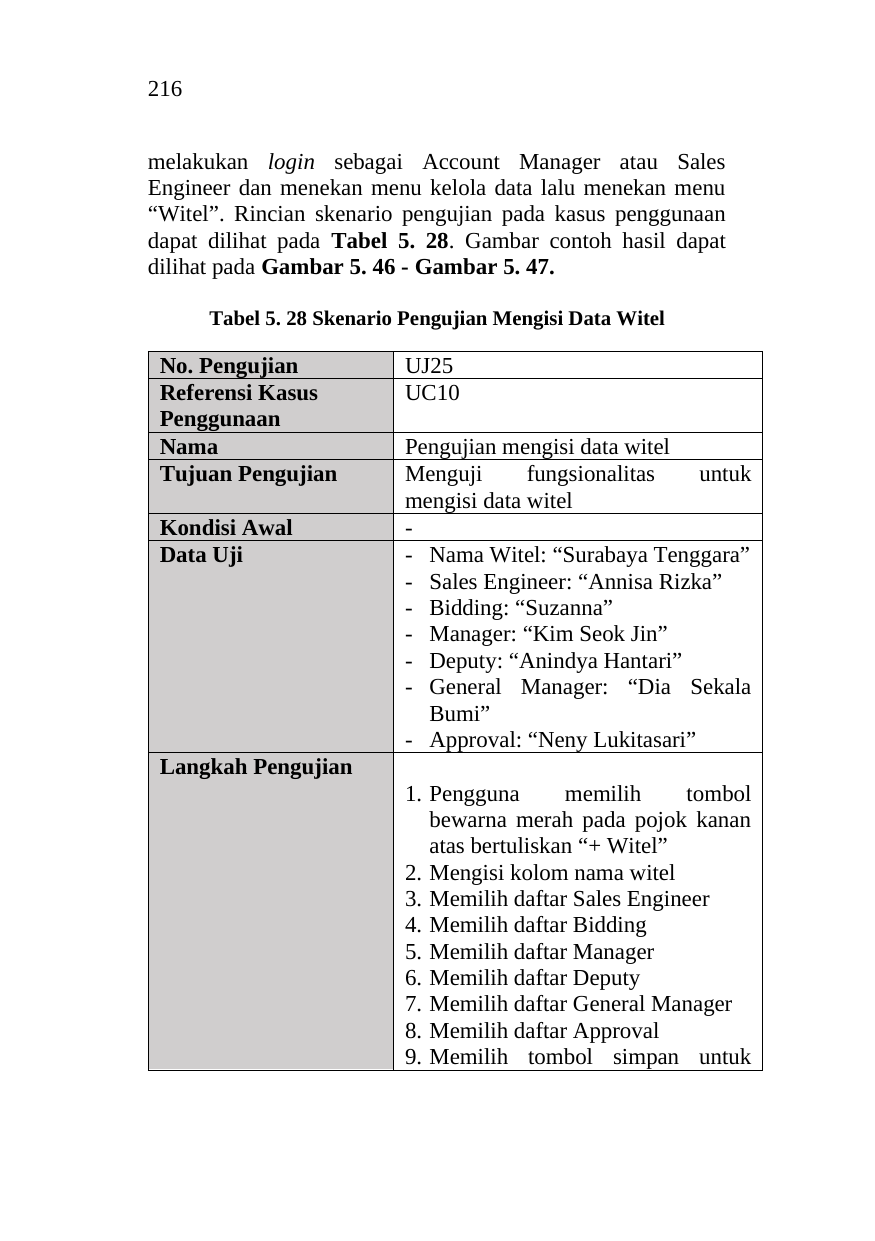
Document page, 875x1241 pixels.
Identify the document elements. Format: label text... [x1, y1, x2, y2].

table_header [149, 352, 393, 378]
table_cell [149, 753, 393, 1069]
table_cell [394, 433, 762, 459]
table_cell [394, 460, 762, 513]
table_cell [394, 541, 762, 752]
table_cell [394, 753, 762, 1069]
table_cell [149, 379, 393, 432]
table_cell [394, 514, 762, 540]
text Tabel 5. 28 Skenario Pengujian Mengisi Data Witel [148, 306, 726, 330]
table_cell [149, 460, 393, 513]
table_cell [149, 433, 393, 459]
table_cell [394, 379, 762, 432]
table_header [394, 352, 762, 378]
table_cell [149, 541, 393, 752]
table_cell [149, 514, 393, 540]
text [148, 148, 726, 279]
